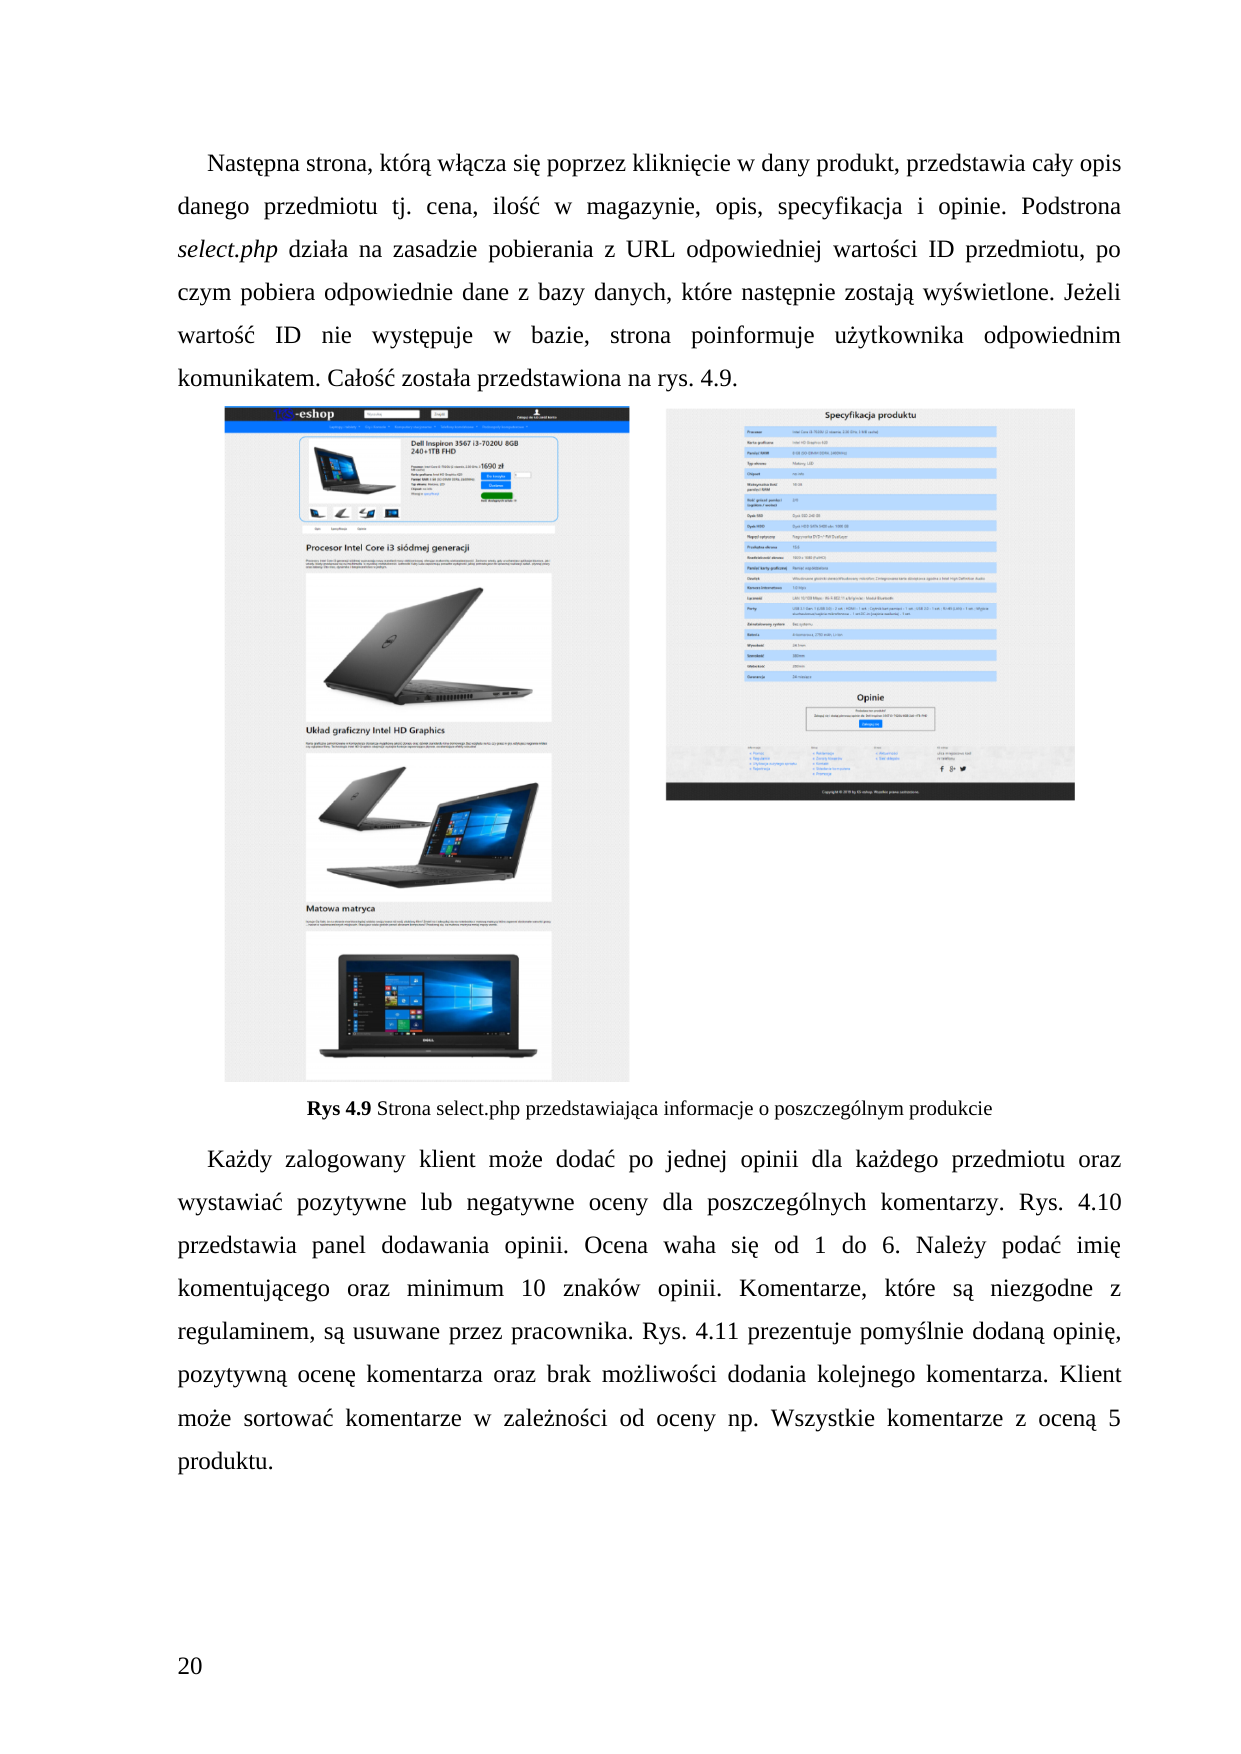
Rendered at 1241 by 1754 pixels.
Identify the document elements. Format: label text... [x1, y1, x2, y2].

text Następna strona, którą włącza się poprzez kliknięcie w dany produkt, przedstawia cały opis danego przedmiotu tj. cena, ilość w magazynie, opis, specyfikacja i opinie. Podstrona select.php działa na zasadzie pobierania z URL odpowiedniej wartości ID przedmiotu, po czym pobiera odpowiednie dane z bazy danych, które następnie zostają wyświetlone. Jeżeli wartość ID nie występuje w bazie, strona poinformuje użytkownika odpowiednim komunikatem. Całość została przedstawiona na rys. 4.9. [177, 148, 1122, 392]
text Rys 4.9 Strona select.php przedstawiająca informacje o poszczególnym produkcie [177, 1096, 1122, 1120]
picture [224, 406, 1075, 1082]
text Każdy zalogowany klient może dodać po jednej opinii dla każdego przedmiotu oraz wystawiać pozytywne lub negatywne oceny dla poszczególnych komentarzy. Rys. 4.10 przedstawia panel dodawania opinii. Ocena waha się od 1 do 6. Należy podać imię komentującego oraz minimum 10 znaków opinii. Komentarze, które są niezgodne z regulaminem, są usuwane przez pracownika. Rys. 4.11 prezentuje pomyślnie dodaną opinię, pozytywną ocenę komentarza oraz brak możliwości dodania kolejnego komentarza. Klient może sortować komentarze w zależności od oceny np. Wszystkie komentarze z oceną 5 produktu. [177, 1144, 1122, 1474]
